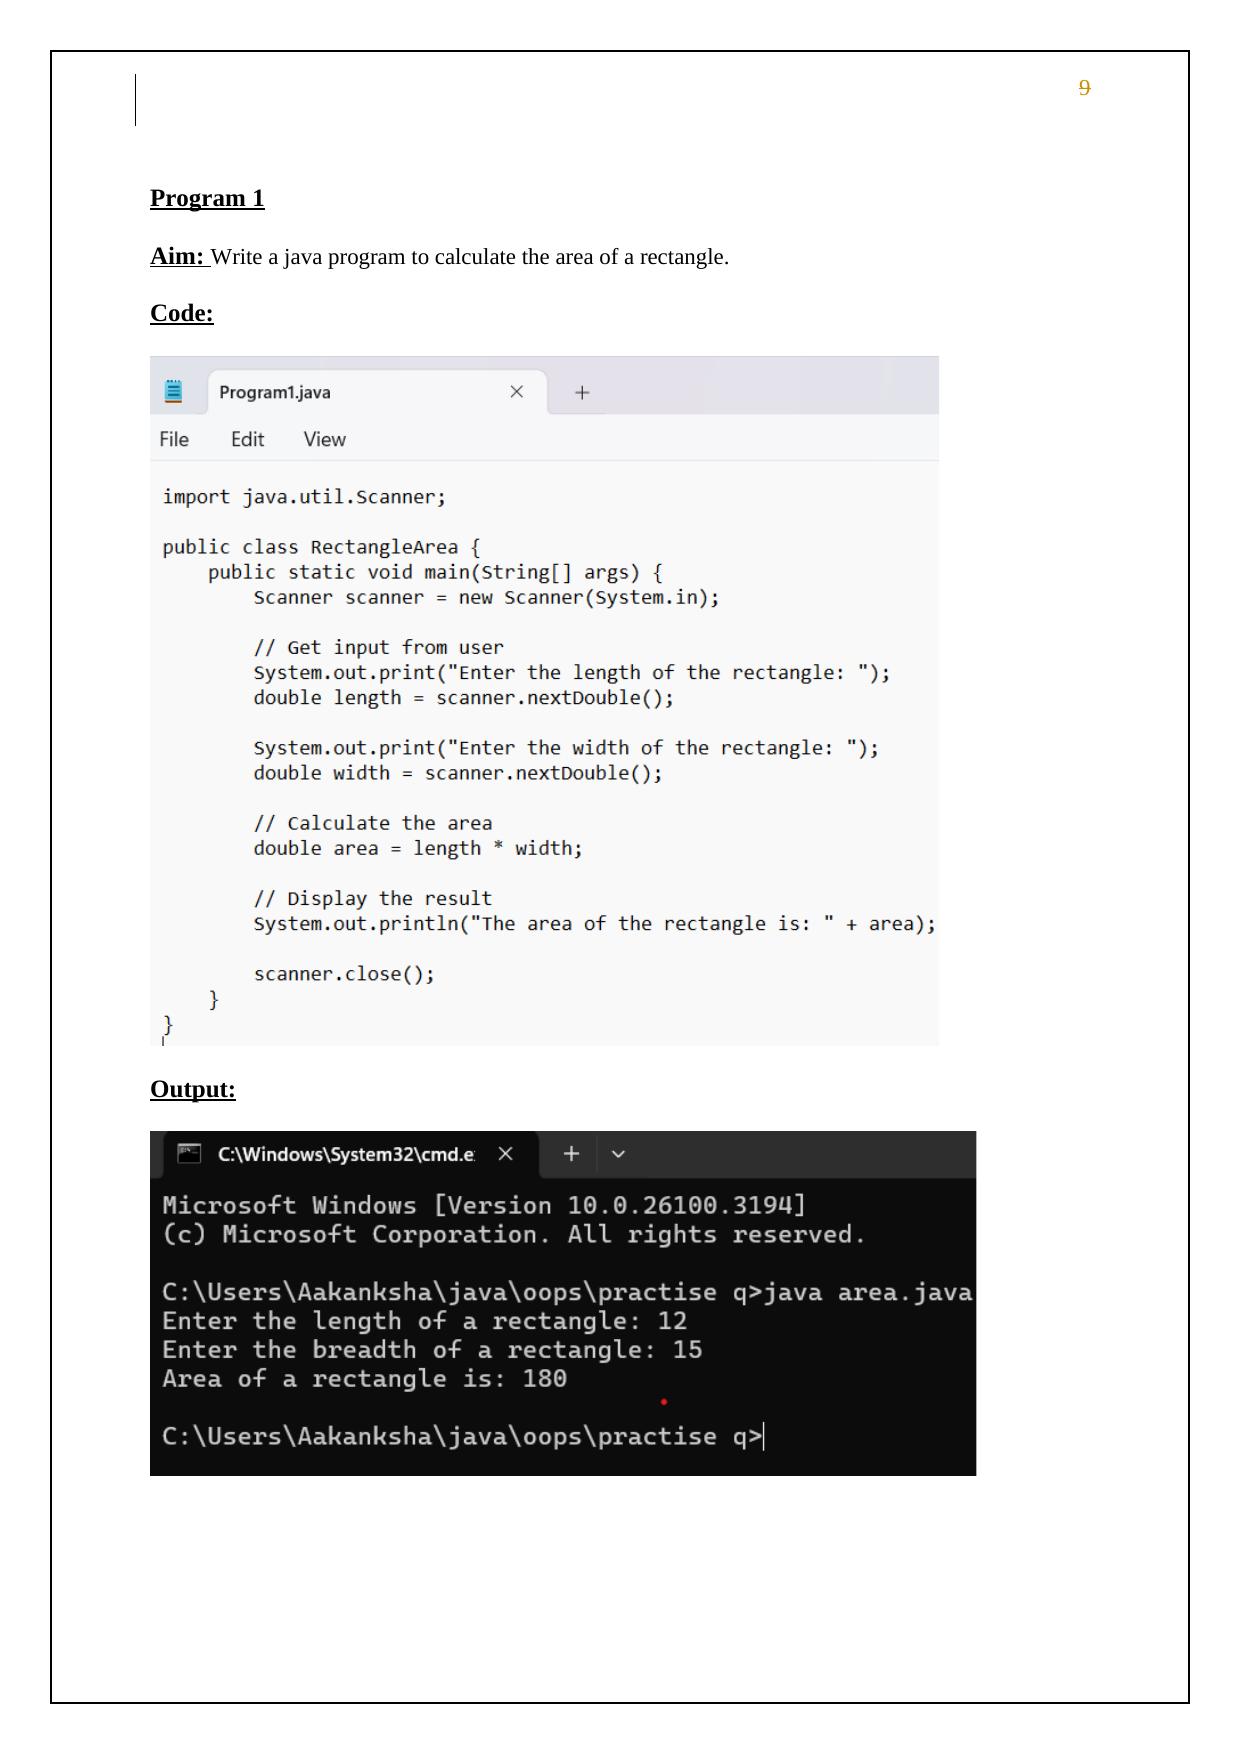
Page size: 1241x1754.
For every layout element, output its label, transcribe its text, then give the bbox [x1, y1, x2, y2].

text Output: [150, 1074, 1090, 1103]
picture [150, 1131, 977, 1476]
text Aim: Write a java program to calculate the area of a rectangle. [150, 241, 1090, 270]
picture [150, 356, 940, 1046]
text Program 1 [150, 183, 1090, 212]
text Code: [150, 298, 1090, 327]
